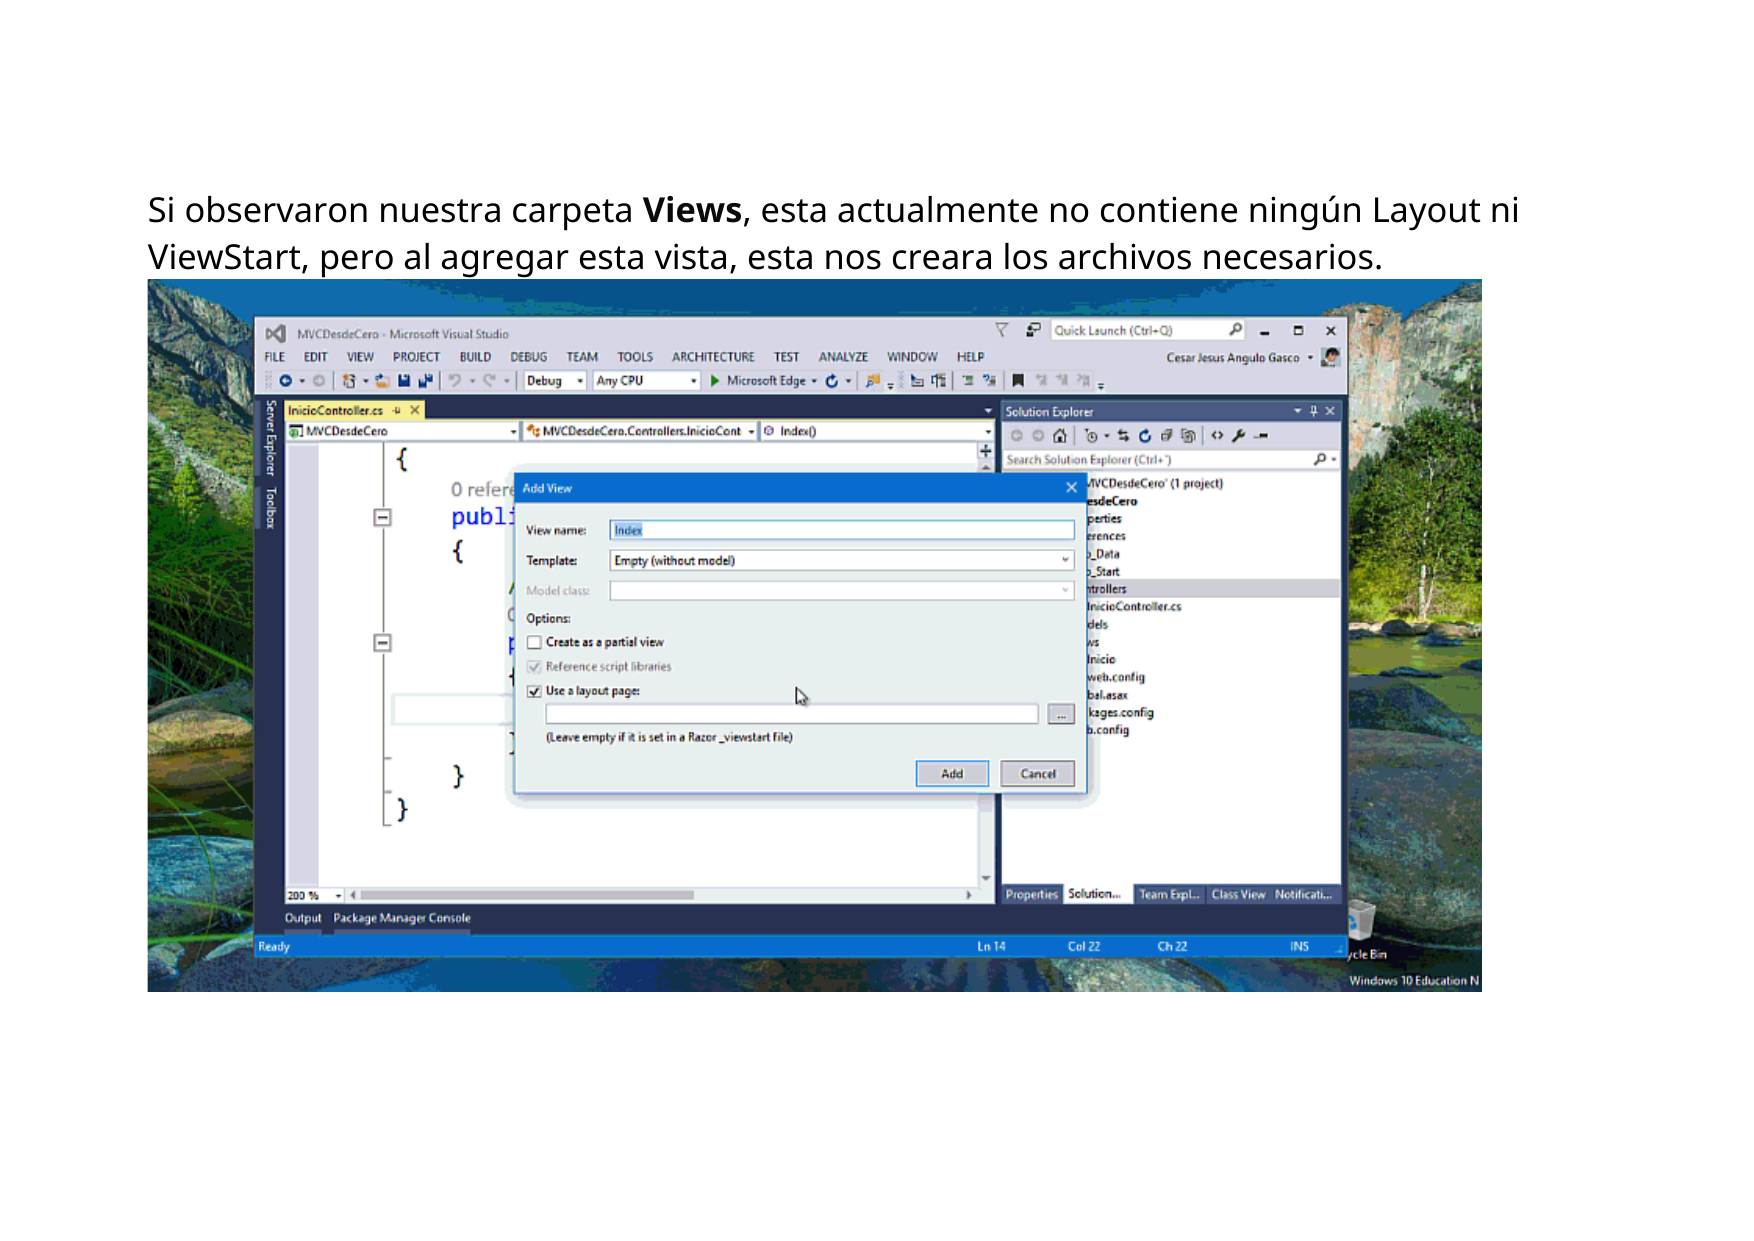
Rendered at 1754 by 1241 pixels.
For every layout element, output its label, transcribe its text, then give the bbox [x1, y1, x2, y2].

picture [147, 279, 1482, 992]
